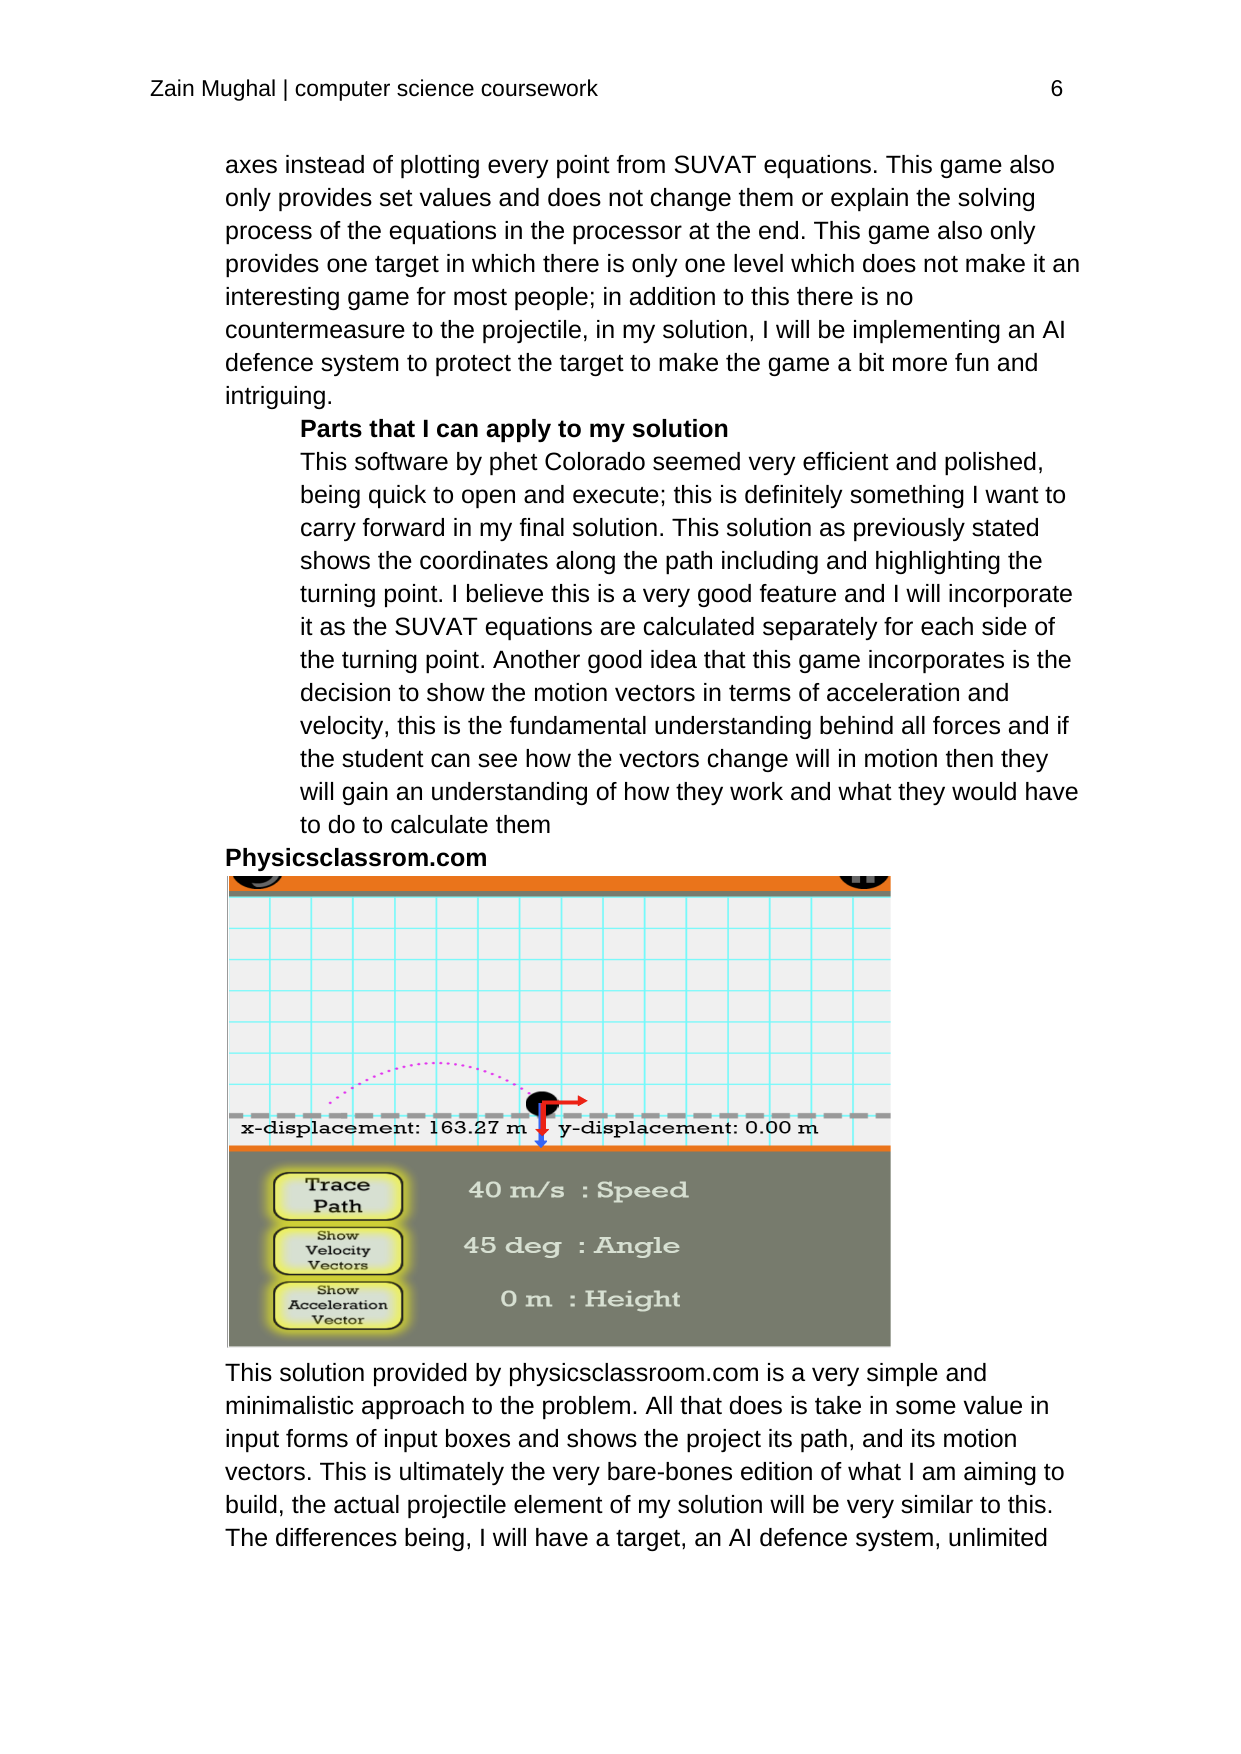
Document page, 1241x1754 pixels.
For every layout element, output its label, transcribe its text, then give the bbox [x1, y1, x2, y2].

text Parts that I can apply to my solution [300, 414, 1090, 443]
picture [225, 876, 891, 1354]
text Physicsclassrom.com [225, 843, 1090, 872]
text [225, 1358, 1090, 1551]
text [225, 150, 1090, 410]
text This software by phet Colorado seemed very efficient and polished, being quick to open and execute; this is definitely something I want to carry forward in my final solution. This solution as previously stated shows the coordinates along the path including and highlighting the turning point. I believe this is a very good feature and I will incorporate it as the SUVAT equations are calculated separately for each side of the turning point. Another good idea that this game incorporates is the decision to show the motion vectors in terms of acceleration and velocity, this is the fundamental understanding behind all forces and if the student can see how the vectors change will in motion then they will gain an understanding of how they work and what they would have to do to calculate them [300, 447, 1090, 839]
